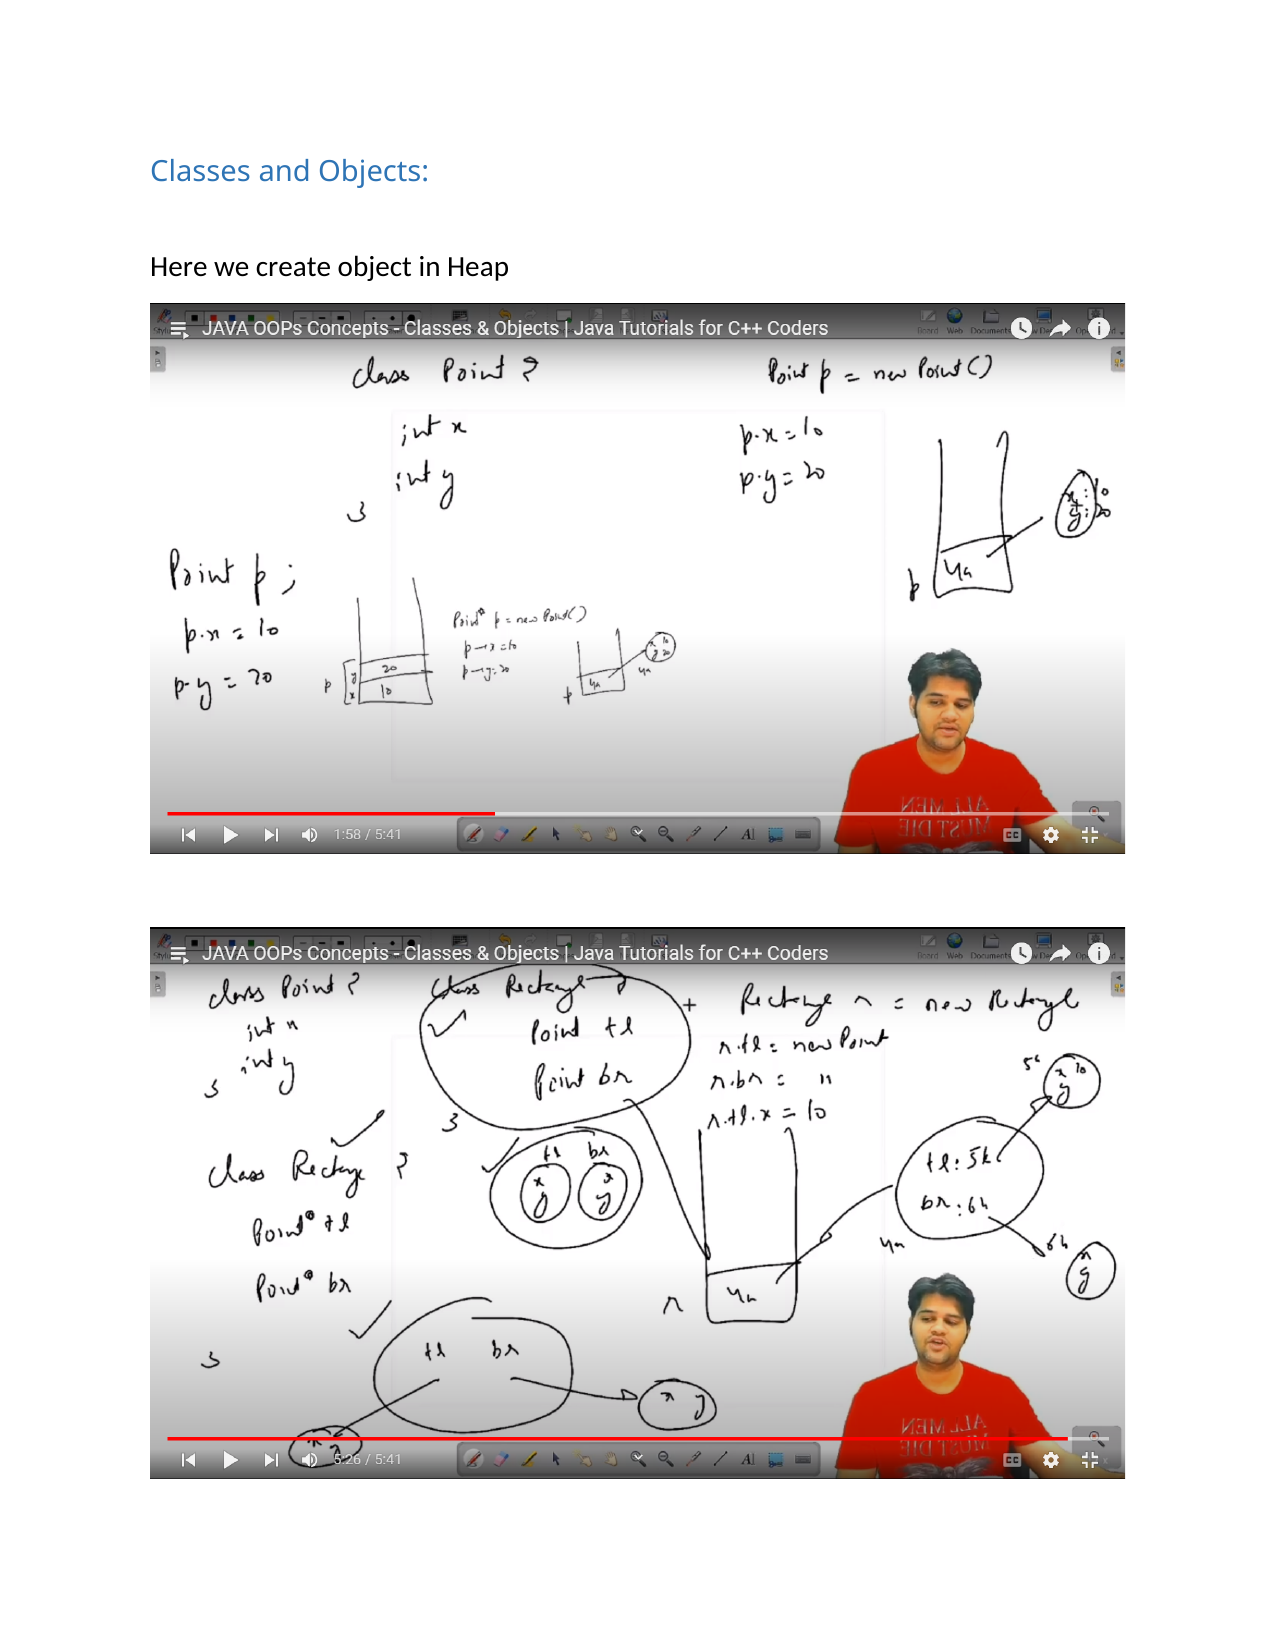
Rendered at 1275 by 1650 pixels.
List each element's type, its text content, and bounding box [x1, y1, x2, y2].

picture [150, 303, 1125, 854]
picture [150, 927, 1125, 1479]
text Here we create object in Heap [150, 248, 1125, 283]
subtitle Classes and Objects: [150, 150, 1125, 190]
